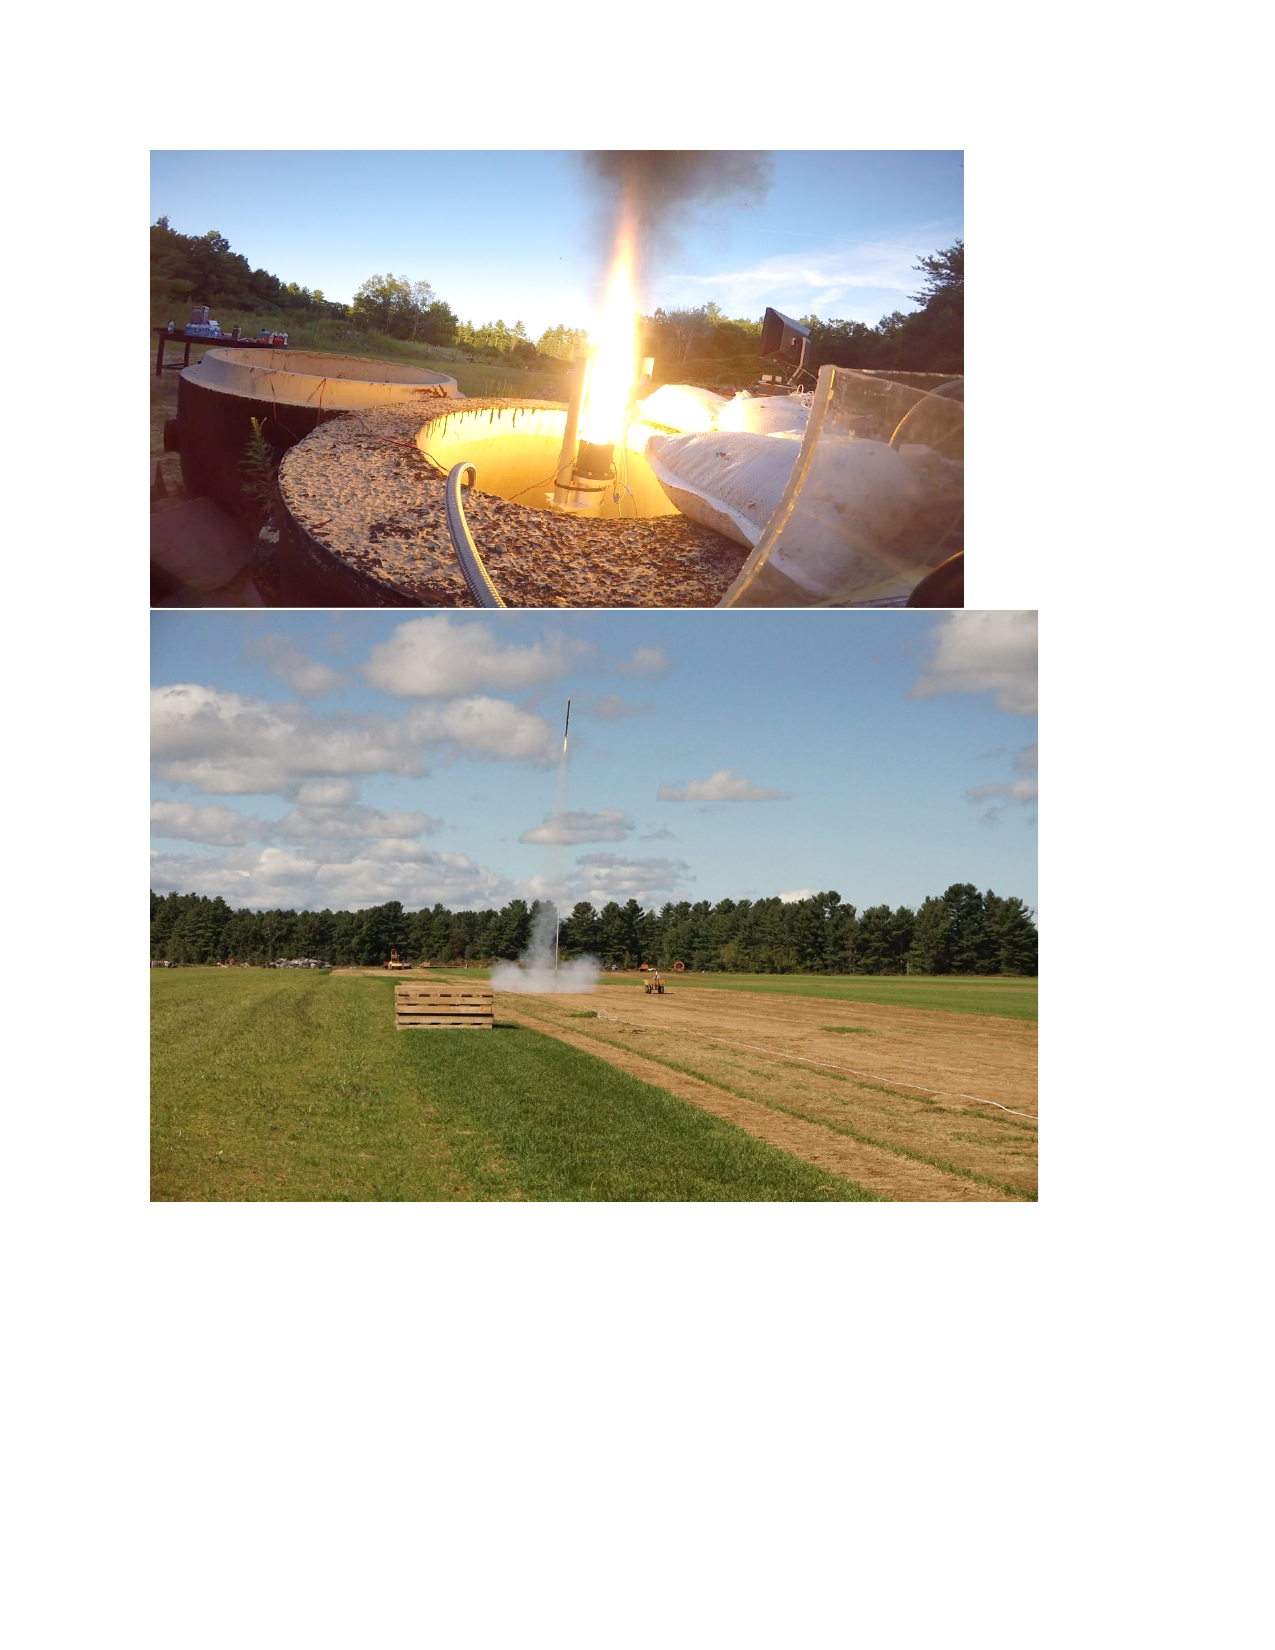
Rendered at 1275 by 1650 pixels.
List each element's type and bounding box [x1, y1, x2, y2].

picture [150, 610, 1039, 1202]
picture [150, 150, 964, 608]
